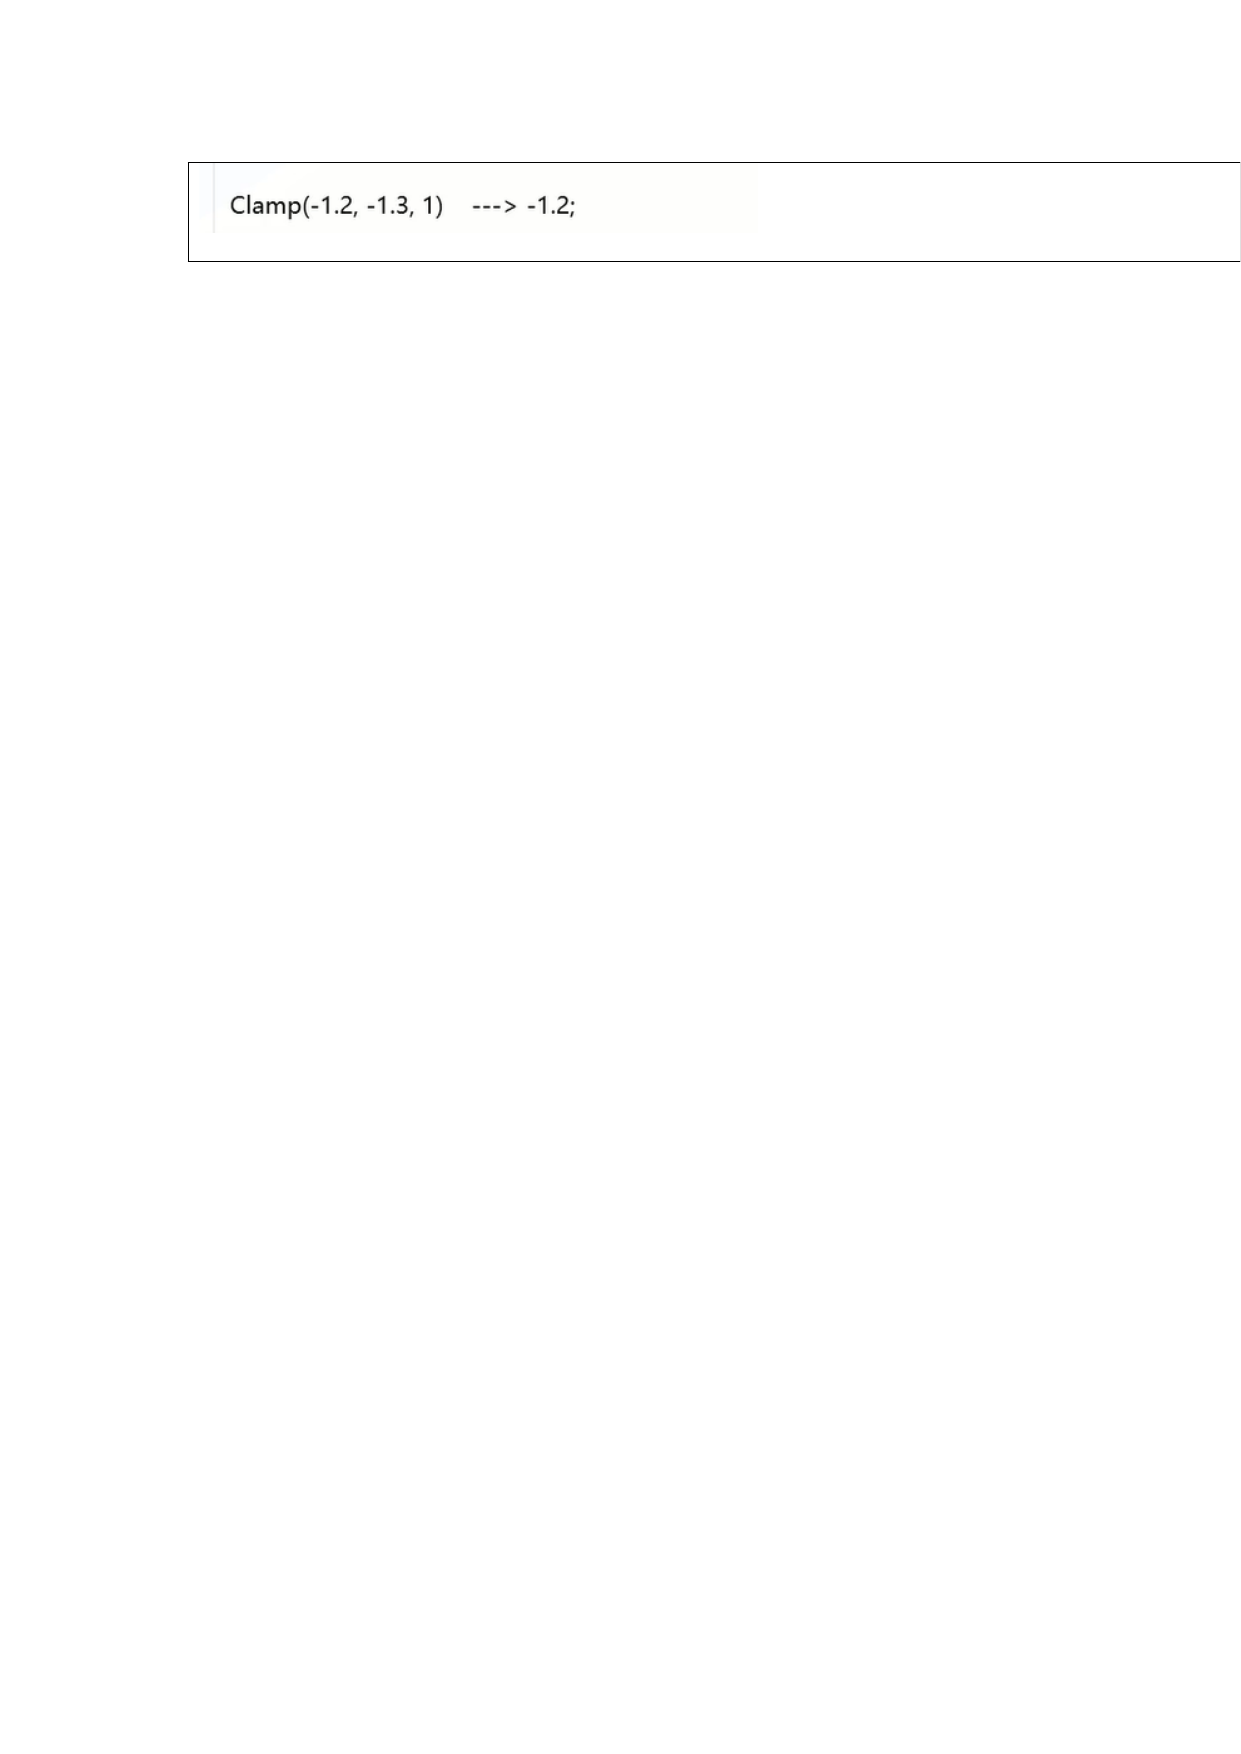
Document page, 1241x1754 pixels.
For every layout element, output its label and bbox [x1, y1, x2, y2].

table_cell [189, 163, 1240, 261]
picture [199, 163, 758, 233]
